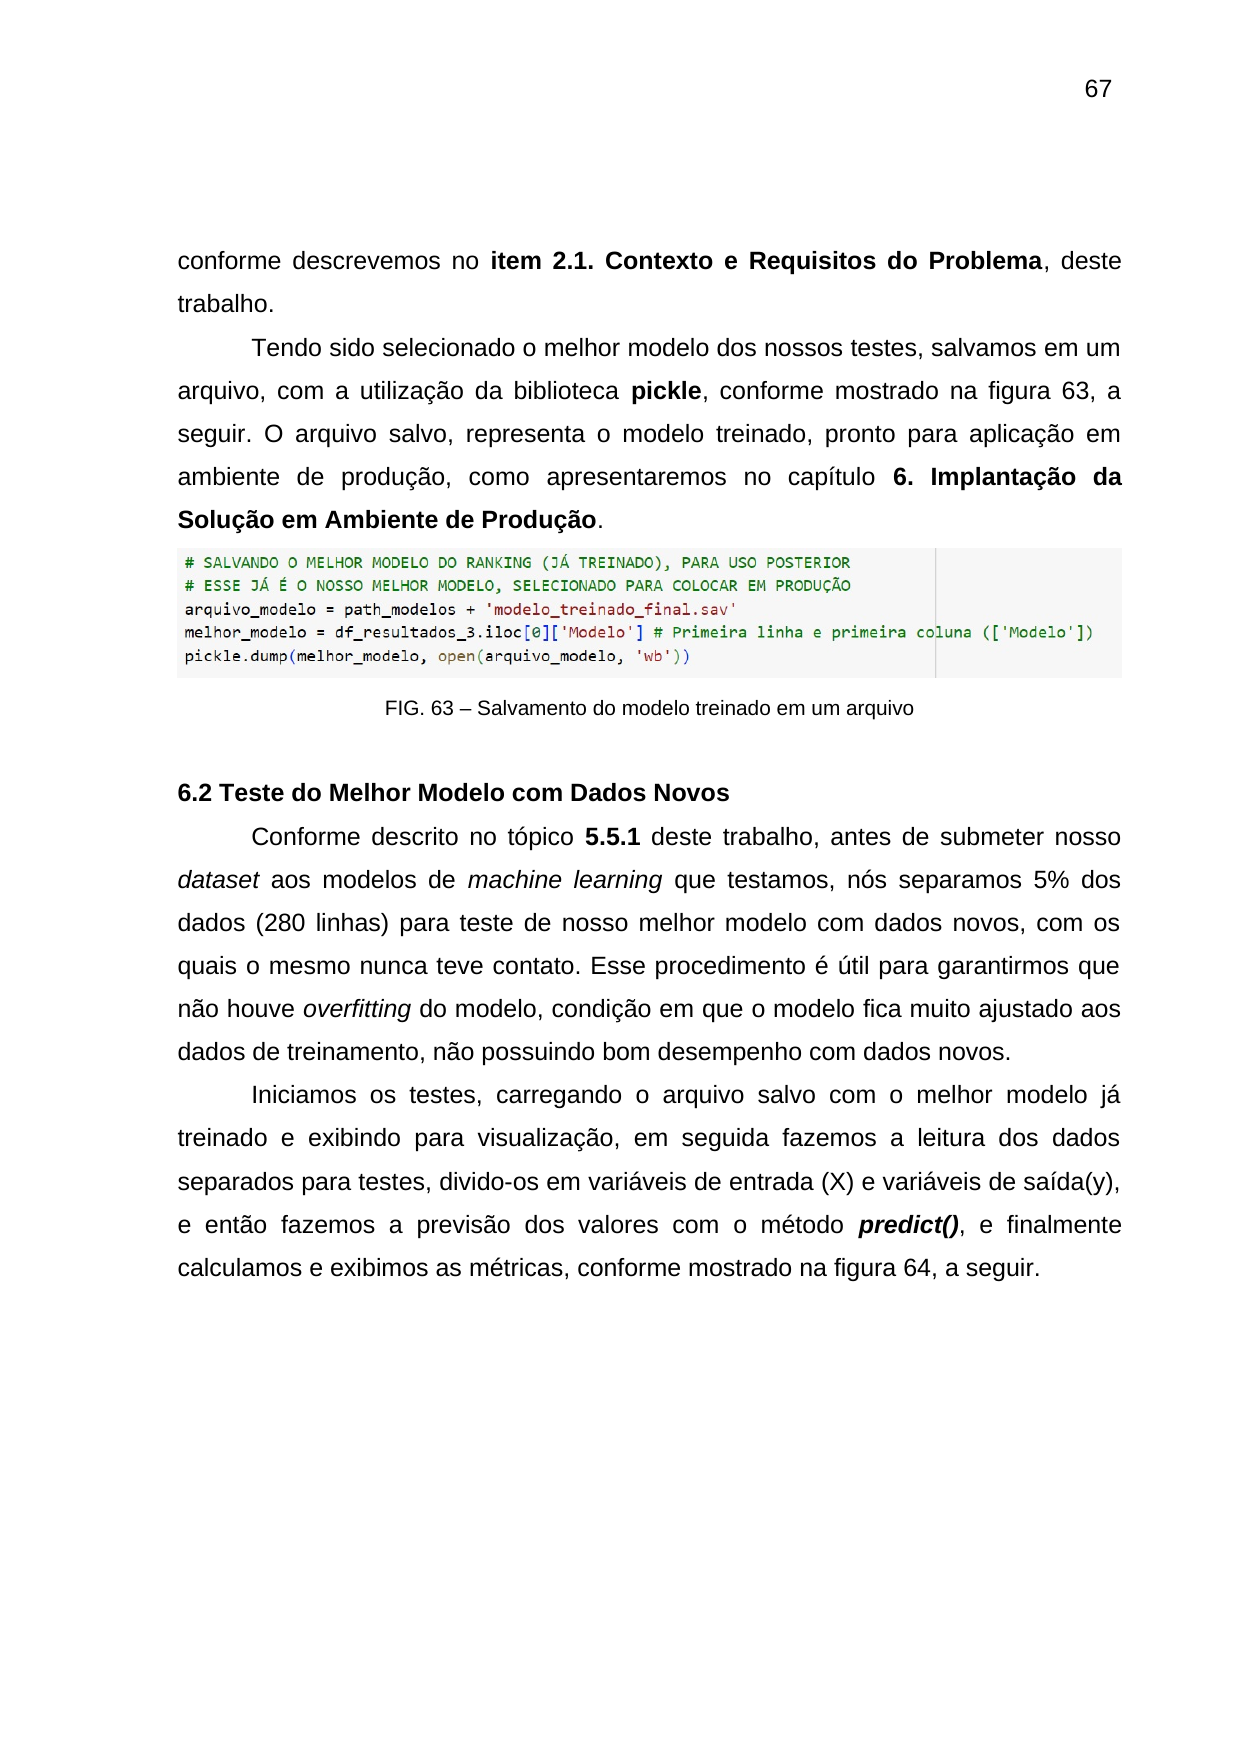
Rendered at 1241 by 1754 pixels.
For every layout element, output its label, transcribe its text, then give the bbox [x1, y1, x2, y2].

text Conforme descrito no tópico 5.5.1 deste trabalho, antes de submeter nosso dataset aos modelos de machine learning que testamos, nós separamos 5% dos dados (280 linhas) para teste de nosso melhor modelo com dados novos, com os quais o mesmo nunca teve contato. Esse procedimento é útil para garantirmos que não houve overfitting do modelo, condição em que o modelo fica muito ajustado aos dados de treinamento, não possuindo bom desempenho com dados novos. [177, 822, 1122, 1066]
picture [177, 548, 1122, 678]
text Iniciamos os testes, carregando o arquivo salvo com o melhor modelo já treinado e exibindo para visualização, em seguida fazemos a leitura dos dados separados para testes, divido-os em variáveis de entrada (X) e variáveis de saída(y), e então fazemos a previsão dos valores com o método predict(), e finalmente calculamos e exibimos as métricas, conforme mostrado na figura 64, a seguir. [177, 1080, 1122, 1282]
text Tendo sido selecionado o melhor modelo dos nossos testes, salvamos em um arquivo, com a utilização da biblioteca pickle, conforme mostrado na figura 63, a seguir. O arquivo salvo, representa o modelo treinado, pronto para aplicação em ambiente de produção, como apresentaremos no capítulo 6. Implantação da Solução em Ambiente de Produção. [177, 332, 1122, 534]
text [177, 246, 1122, 318]
text FIG. 63 – Salvamento do modelo treinado em um arquivo [177, 692, 1122, 721]
subtitle 6.2 Teste do Melhor Modelo com Dados Novos [177, 778, 1122, 807]
